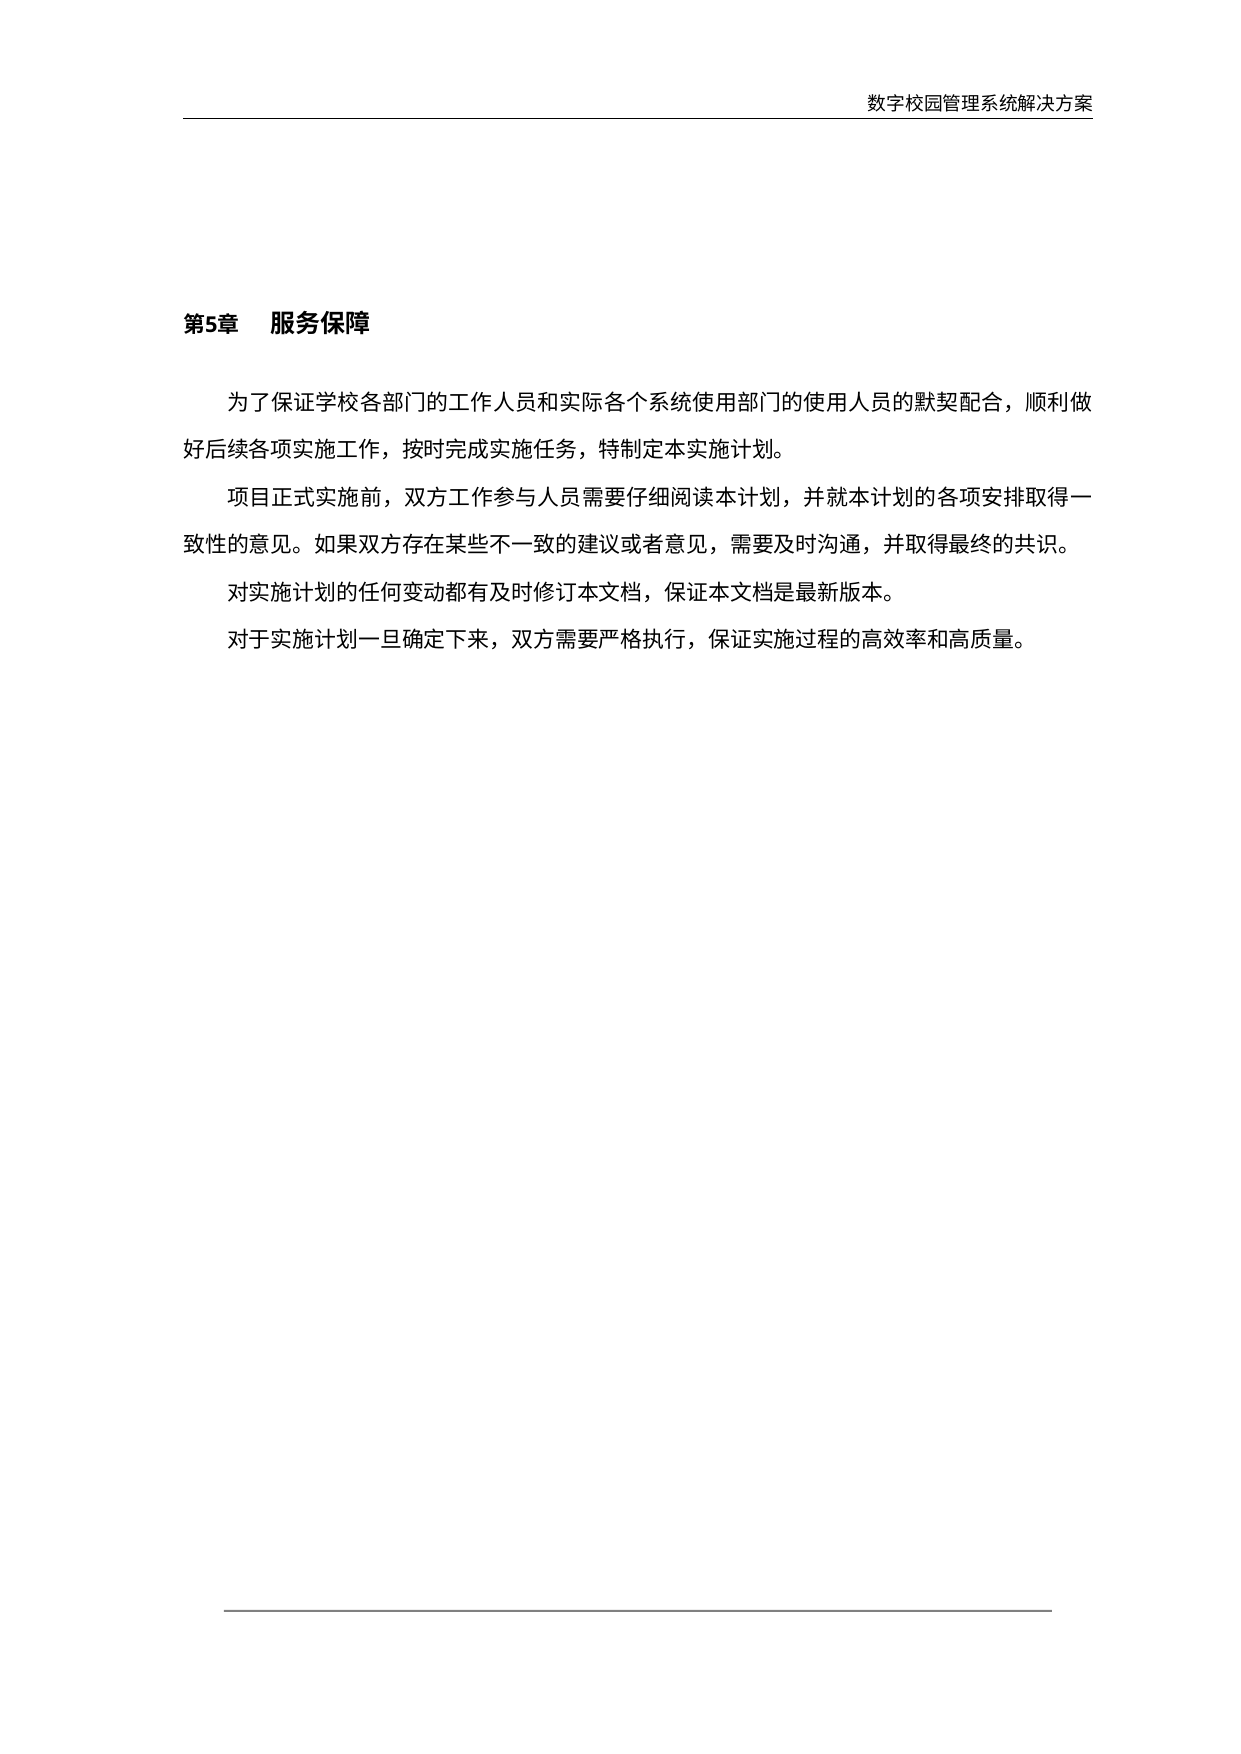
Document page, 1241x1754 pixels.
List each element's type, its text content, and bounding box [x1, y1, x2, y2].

text 为了保证学校各部门的工作人员和实际各个系统使用部门的使用人员的默契配合，顺利做好后续各项实施工作，按时完成实施任务，特制定本实施计划。 [183, 384, 1093, 464]
subtitle 服务保障 [183, 303, 1093, 339]
text 项目正式实施前，双方工作参与人员需要仔细阅读本计划，并就本计划的各项安排取得一致性的意见。如果双方存在某些不一致的建议或者意见，需要及时沟通，并取得最终的共识。 [183, 479, 1093, 559]
text 对于实施计划一旦确定下来，双方需要严格执行，保证实施过程的高效率和高质量。 [183, 622, 1093, 654]
text 对实施计划的任何变动都有及时修订本文档，保证本文档是最新版本。 [183, 574, 1093, 606]
